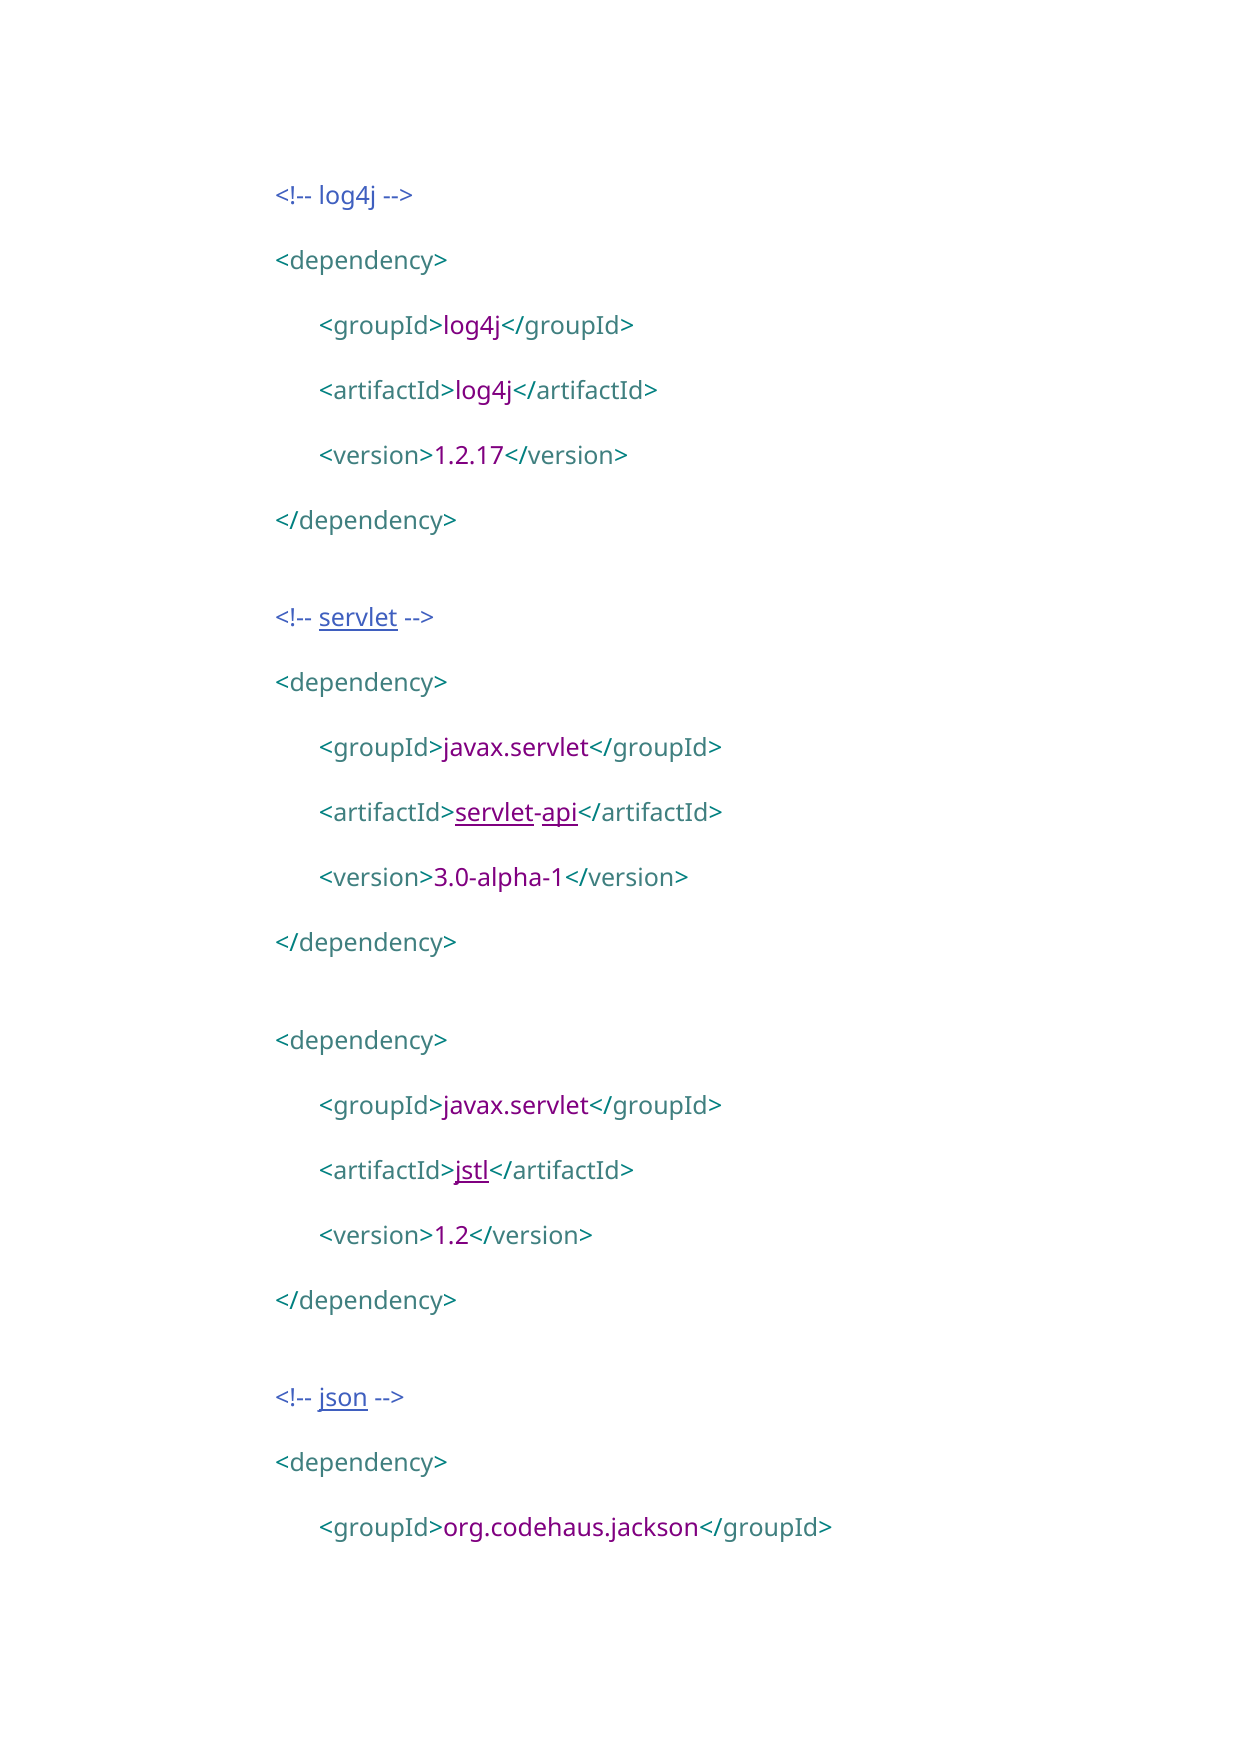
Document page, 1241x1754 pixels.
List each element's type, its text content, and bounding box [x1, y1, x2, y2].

text <version>3.0-alpha-1</version> [187, 844, 1053, 909]
text </dependency> [187, 909, 1053, 974]
text <groupId>org.codehaus.jackson</groupId> [187, 1494, 1053, 1559]
text <groupId>javax.servlet</groupId> [187, 1072, 1053, 1137]
text <!-- servlet --> [187, 584, 1053, 649]
text <groupId>log4j</groupId> [187, 292, 1053, 357]
text <artifactId>jstl</artifactId> [187, 1137, 1053, 1202]
text <dependency> [187, 1007, 1053, 1072]
text <!-- log4j --> [187, 162, 1053, 227]
text <dependency> [187, 227, 1053, 292]
text <groupId>javax.servlet</groupId> [187, 714, 1053, 779]
text <dependency> [187, 649, 1053, 714]
text </dependency> [187, 1267, 1053, 1332]
text <artifactId>servlet-api</artifactId> [187, 779, 1053, 844]
text <dependency> [187, 1429, 1053, 1494]
text <version>1.2.17</version> [187, 422, 1053, 487]
text <!-- json --> [187, 1364, 1053, 1429]
text <version>1.2</version> [187, 1202, 1053, 1267]
text <artifactId>log4j</artifactId> [187, 357, 1053, 422]
text </dependency> [187, 487, 1053, 552]
